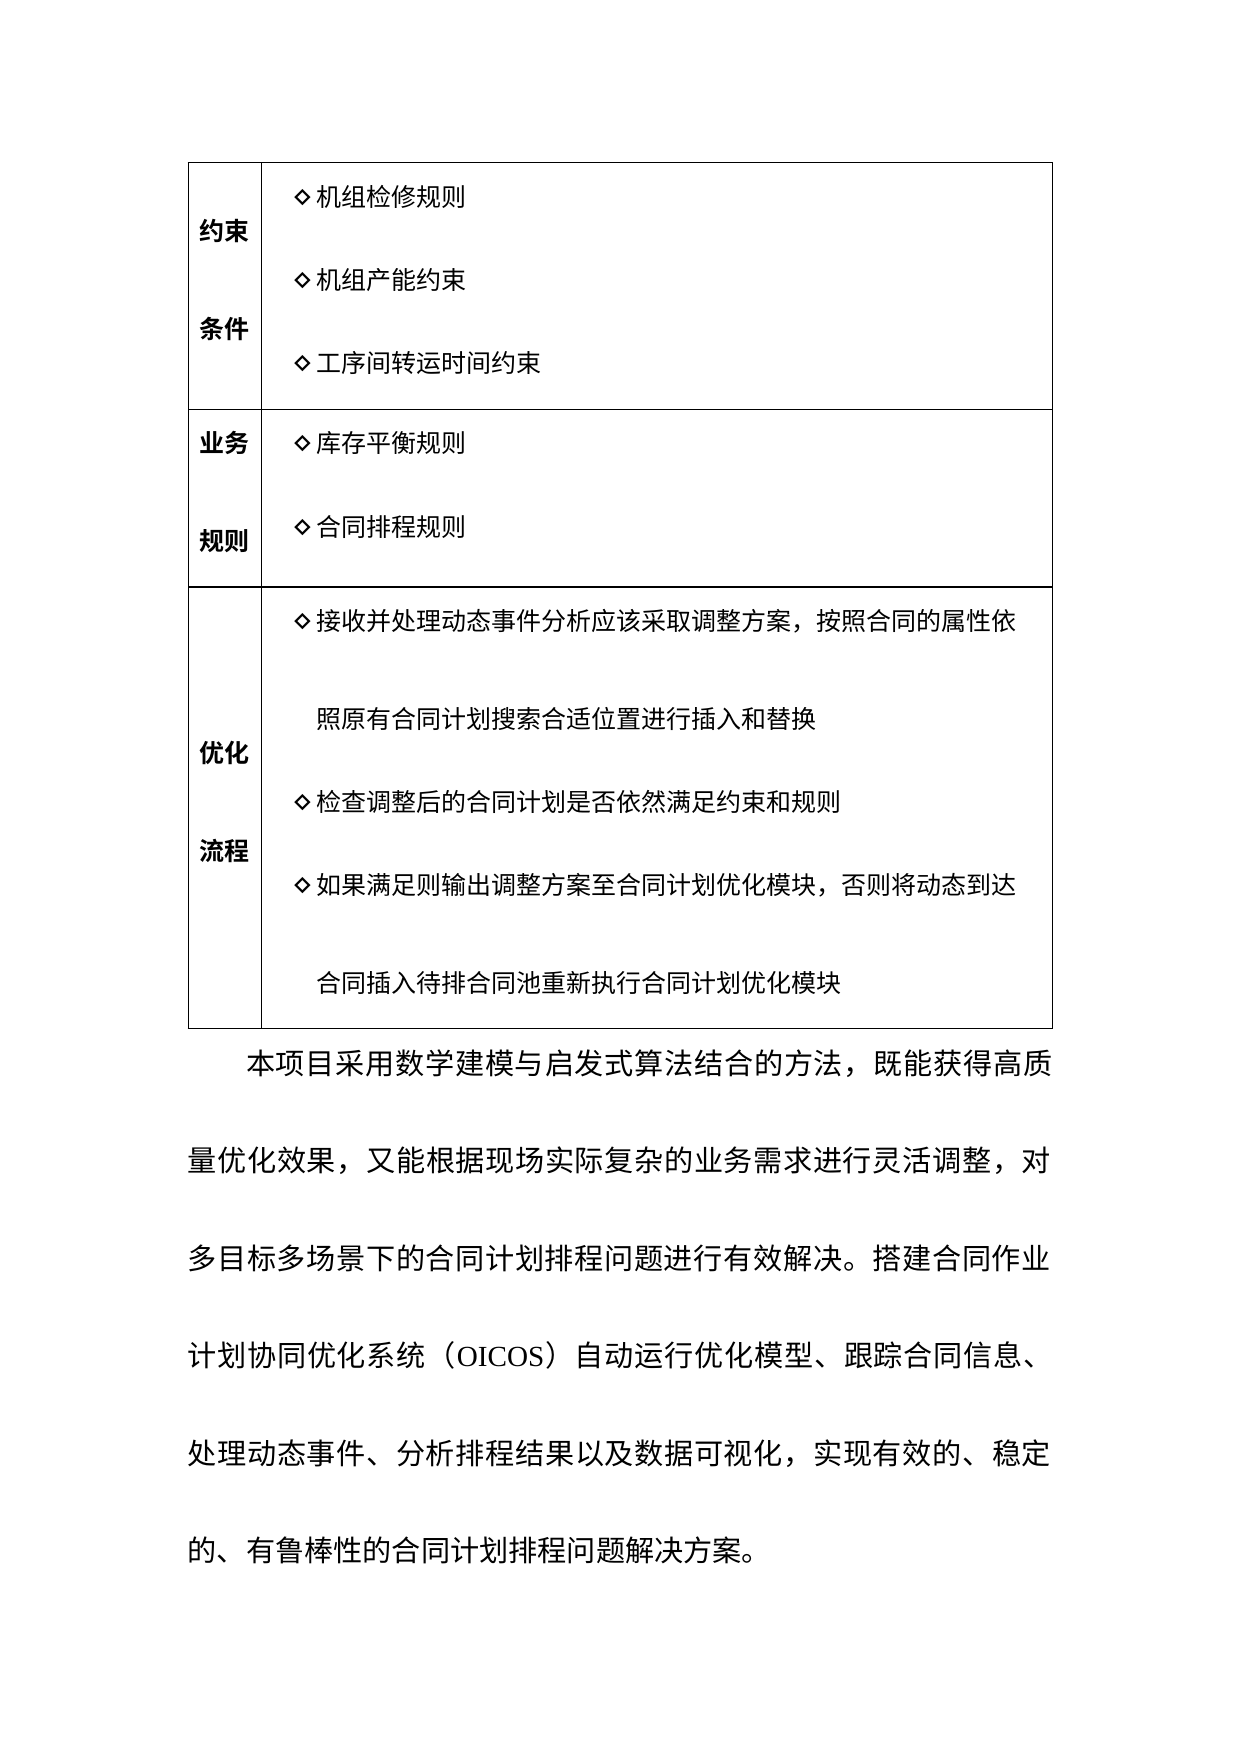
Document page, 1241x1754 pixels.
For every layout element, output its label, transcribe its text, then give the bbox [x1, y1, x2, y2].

table_cell 优化流程 [189, 588, 261, 1028]
text 本项目采用数学建模与启发式算法结合的方法，既能获得高质量优化效果，又能根据现场实际复杂的业务需求进行灵活调整，对多目标多场景下的合同计划排程问题进行有效解决。搭建合同作业计划协同优化系统（OICOS）自动运行优化模型、跟踪合同信息、处理动态事件、分析排程结果以及数据可视化，实现有效的、稳定的、有鲁棒性的合同计划排程问题解决方案。 [187, 1029, 1053, 1581]
table_cell 约束条件 [189, 163, 261, 408]
table_cell 接收并处理动态事件分析应该采取调整方案，按照合同的属性依照原有合同计划搜索合适位置进行插入和替换 检查调整后的合同计划是否依然满足约束和规则 如果满足则输出调整方案至合同计划优化模块，否则将动态到达合同插入待排合同池重新执行合同计划优化模块 [262, 588, 1052, 1028]
table_cell 业务规则 [189, 410, 261, 586]
table_cell 库存平衡规则 合同排程规则 [262, 410, 1052, 586]
table_cell 机组检修规则 机组产能约束 工序间转运时间约束 [262, 163, 1052, 408]
